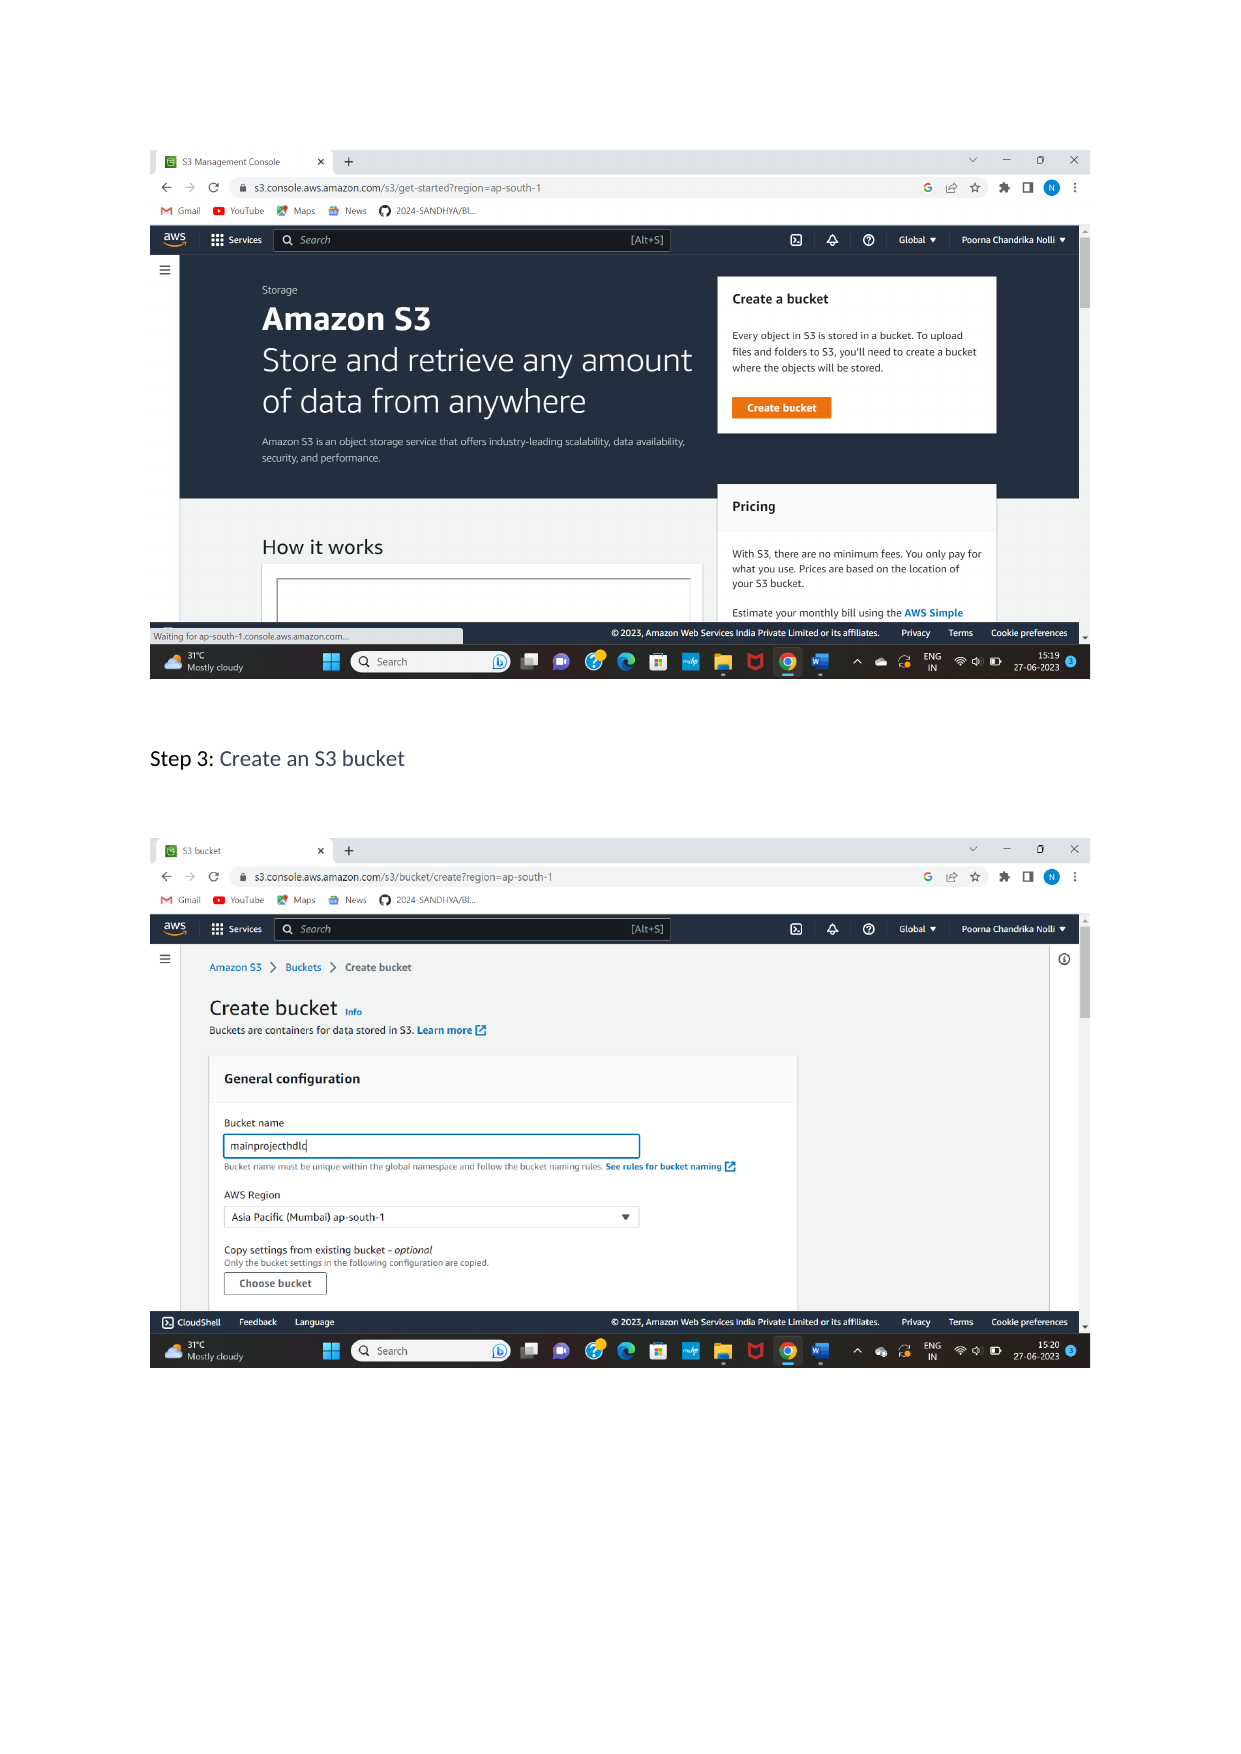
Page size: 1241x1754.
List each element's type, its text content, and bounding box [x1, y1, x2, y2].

picture [150, 838, 1091, 1368]
text Step 3: Create an S3 bucket [150, 744, 1090, 773]
picture [150, 150, 1091, 679]
